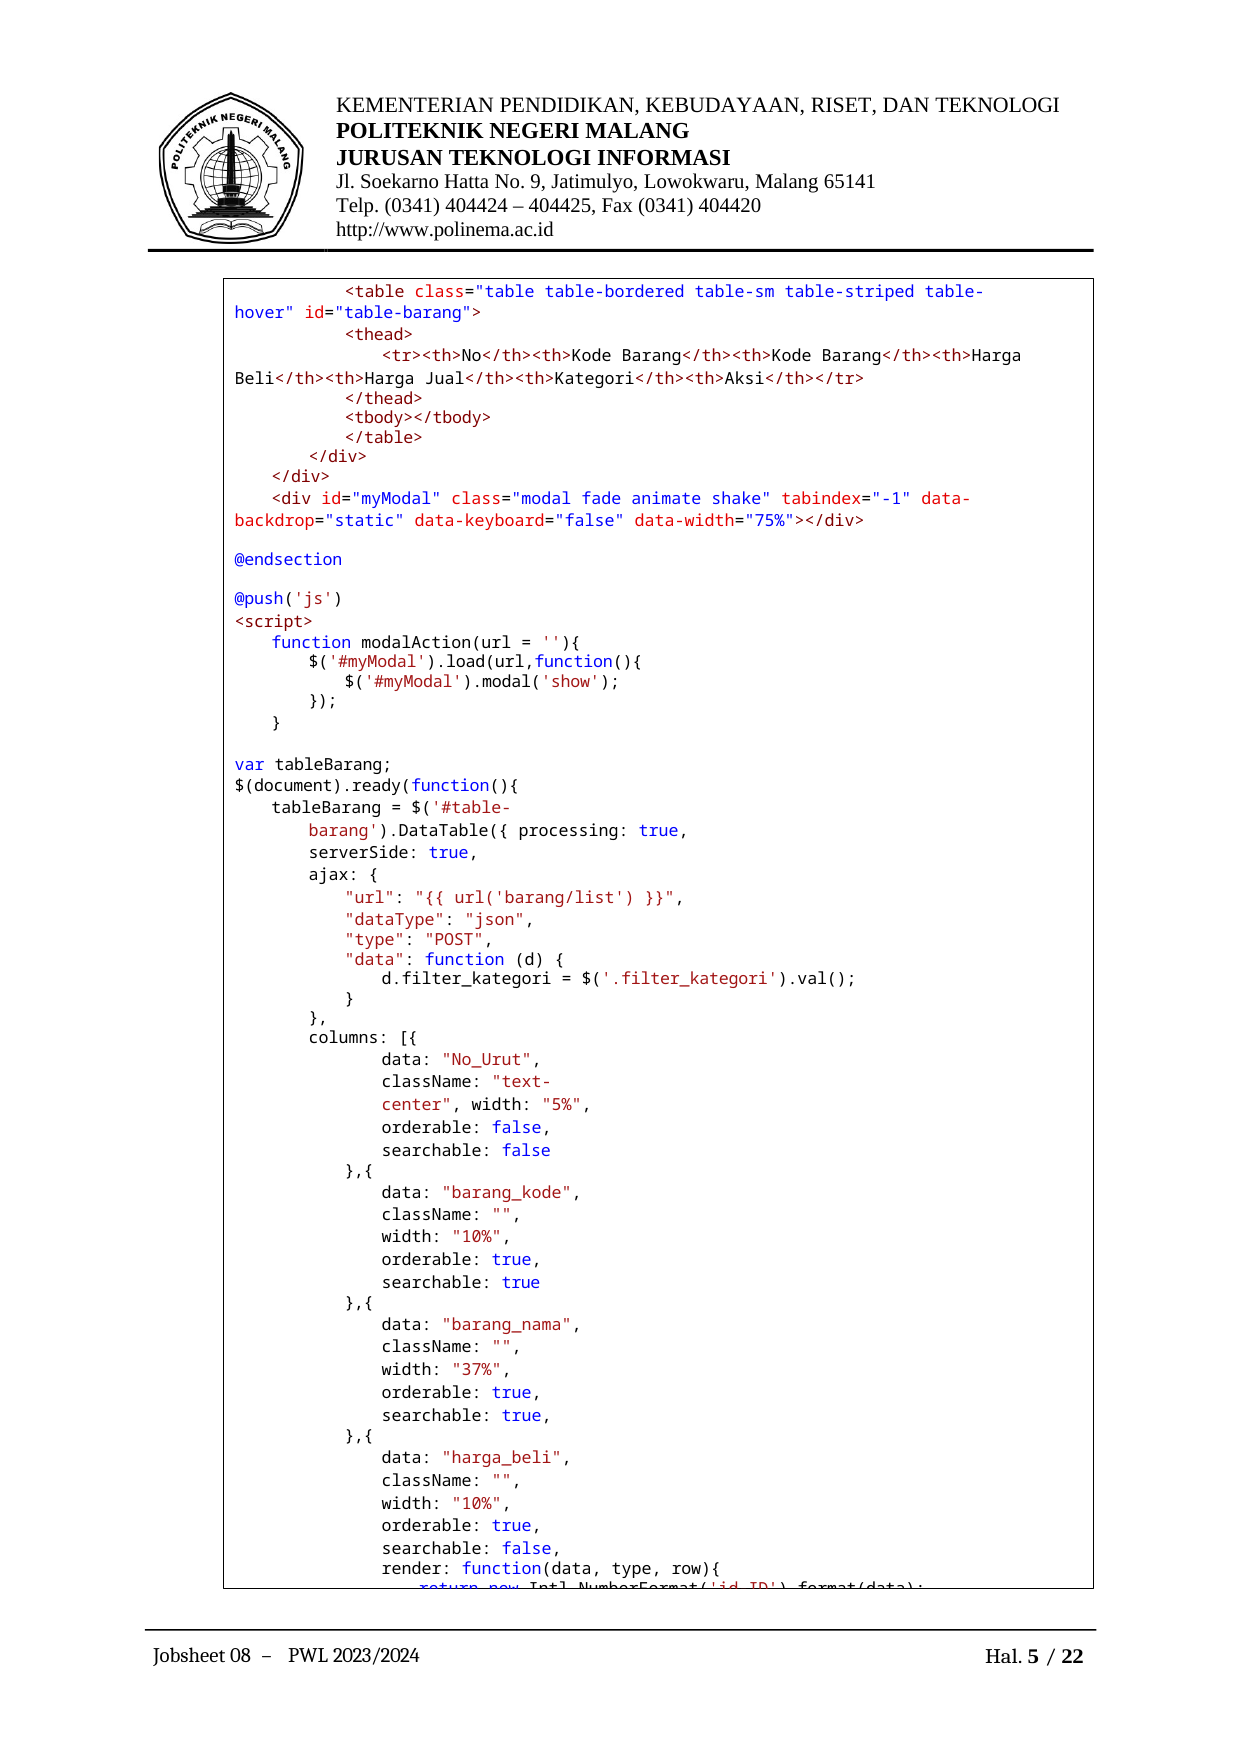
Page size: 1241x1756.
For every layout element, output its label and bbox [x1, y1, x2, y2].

picture [158, 92, 304, 244]
